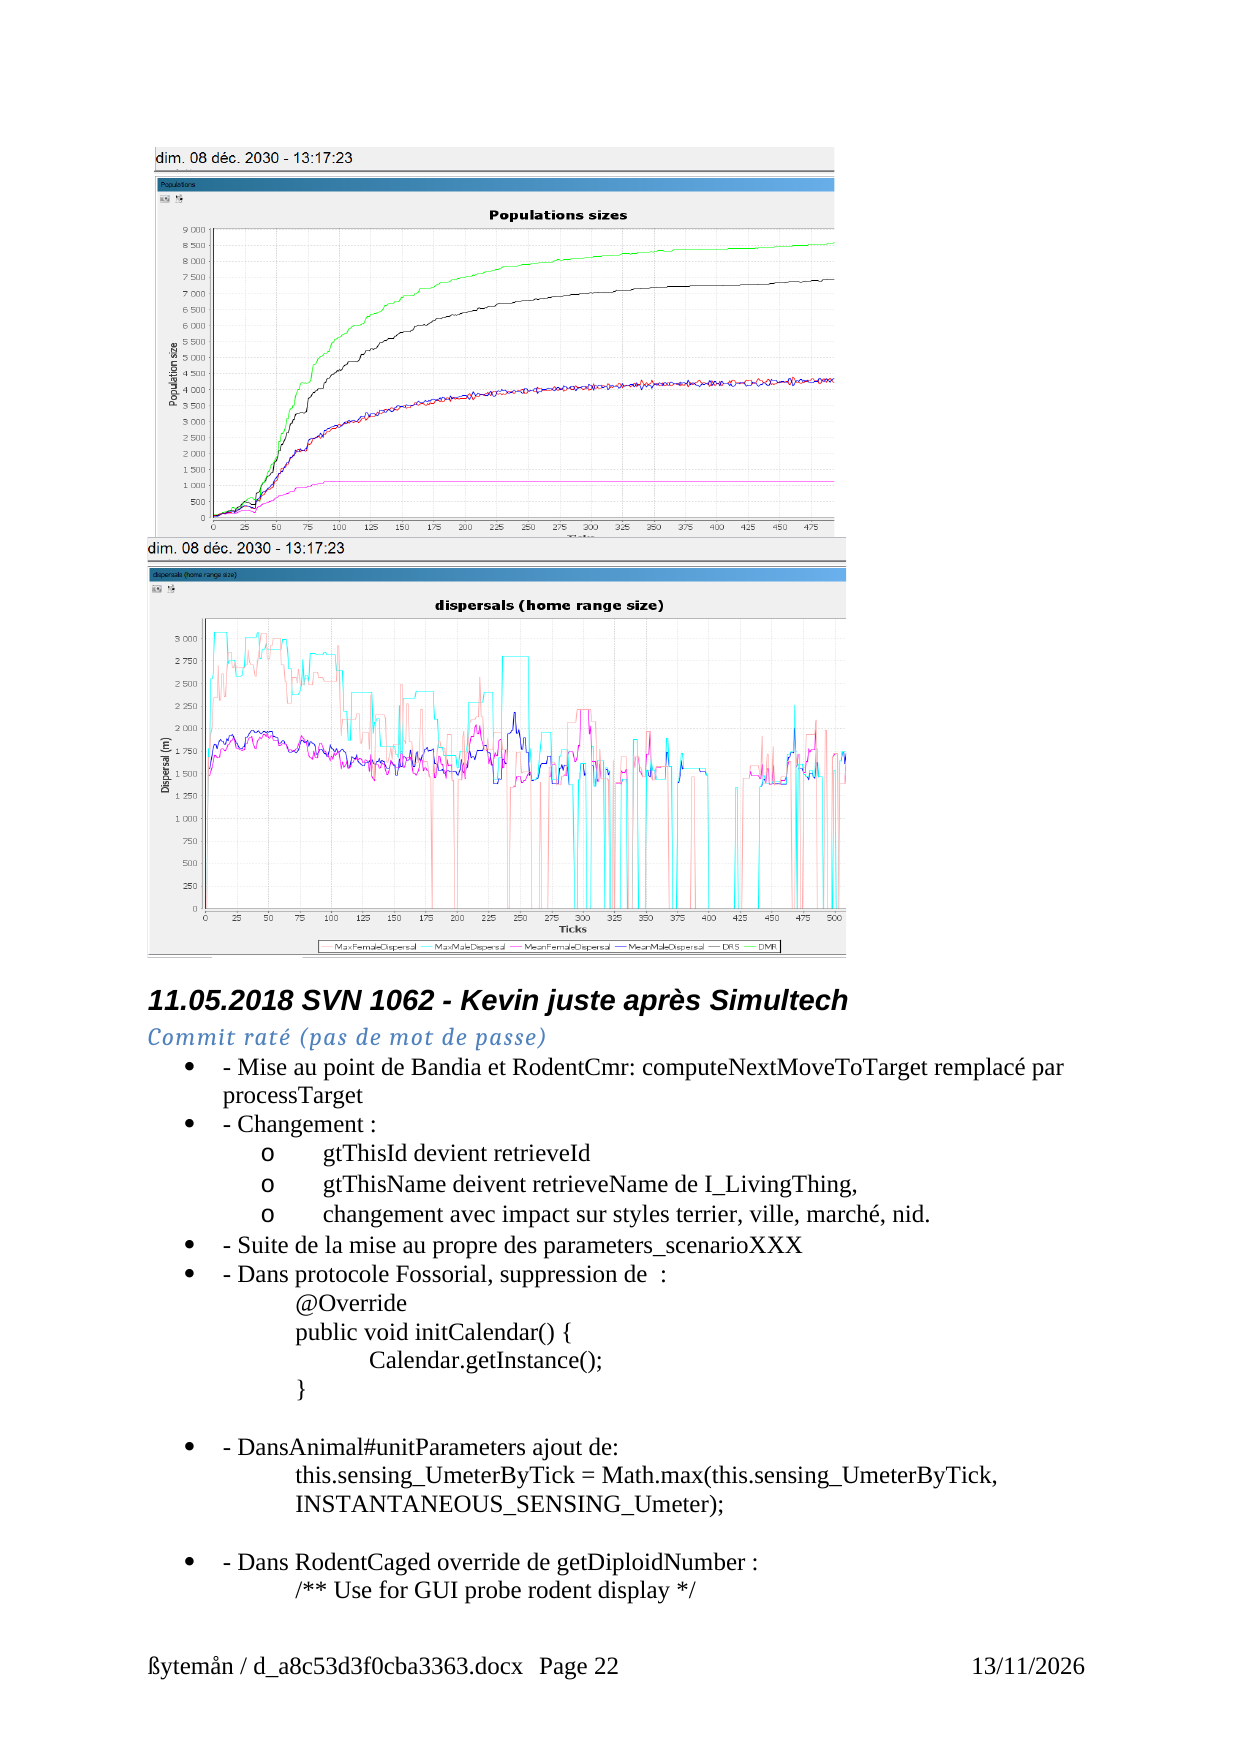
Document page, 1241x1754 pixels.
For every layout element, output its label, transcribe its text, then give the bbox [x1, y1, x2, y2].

list - Mise au point de Bandia et RodentCmr: computeNextMoveToTarget remplacé par processTarget [185, 1052, 1093, 1109]
list - Dans RodentCaged override de getDiploidNumber : [185, 1547, 1093, 1575]
list - Suite de la mise au propre des parameters_scenarioXXX [185, 1230, 1093, 1259]
subtitle 11.05.2018 SVN 1062 - Kevin juste après Simultech [148, 983, 1093, 1017]
text public void initCalendar() { [221, 1317, 1093, 1345]
text @Override [221, 1288, 1093, 1317]
list gtThisName deivent retrieveName de I_LivingThing, [260, 1169, 1093, 1199]
text /** Use for GUI probe rodent display */ [221, 1575, 1093, 1604]
list - DansAnimal#unitParameters ajout de: [185, 1432, 1093, 1460]
list - Dans protocole Fossorial, suppression de : [185, 1259, 1093, 1288]
text this.sensing_UmeterByTick = Math.max(this.sensing_UmeterByTick, INSTANTANEOUS_SENSING_Umeter); [221, 1460, 1093, 1518]
list changement avec impact sur styles terrier, ville, marché, nid. [260, 1199, 1093, 1230]
text } [221, 1374, 1093, 1403]
picture [147, 147, 847, 958]
list - Changement : [185, 1109, 1093, 1138]
subtitle Commit raté (pas de mot de passe) [148, 1023, 1093, 1052]
text Calendar.getInstance(); [221, 1345, 1093, 1374]
list gtThisId devient retrieveId [260, 1138, 1093, 1169]
